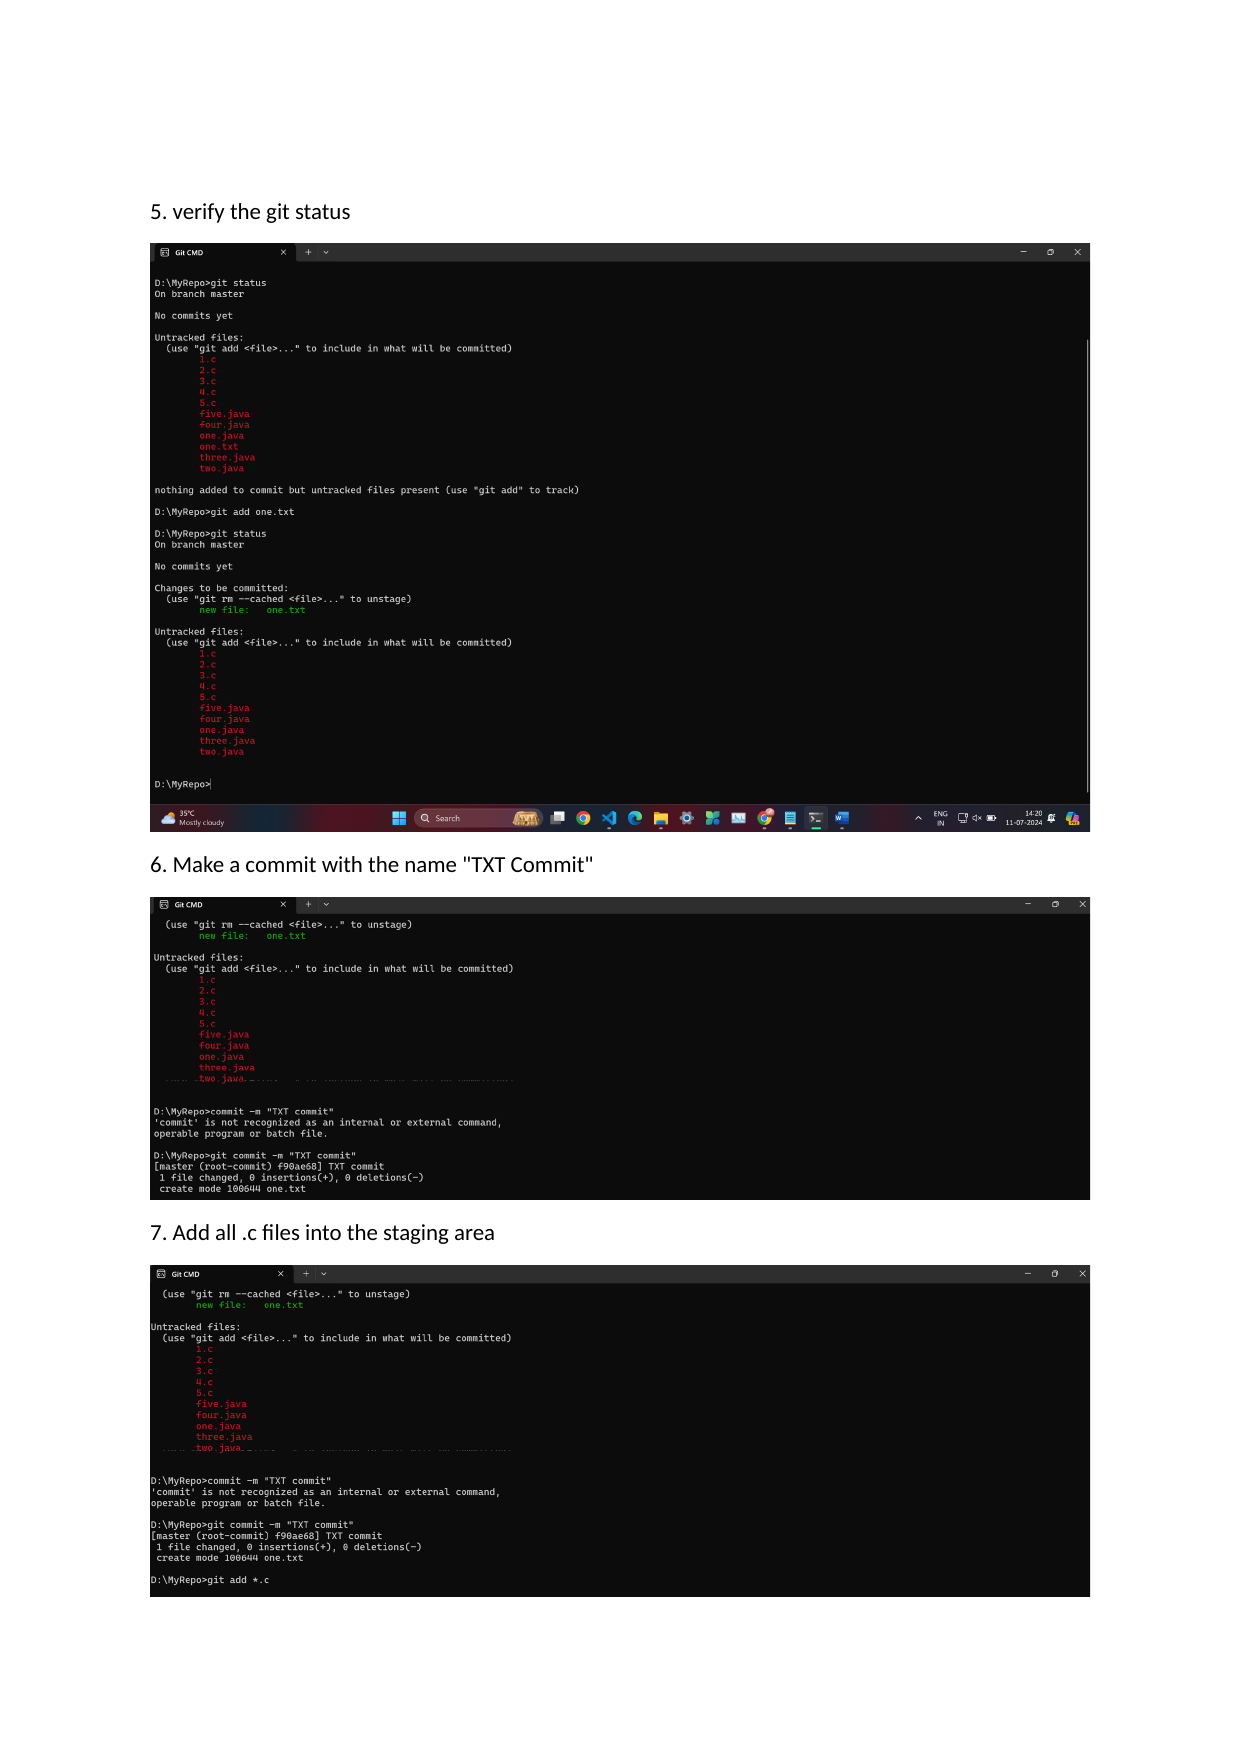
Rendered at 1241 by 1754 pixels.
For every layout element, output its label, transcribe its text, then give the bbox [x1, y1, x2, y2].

text 5. verify the git status [150, 197, 1090, 225]
picture [150, 243, 1091, 832]
text 7. Add all .c files into the staging area [150, 1218, 1090, 1246]
picture [150, 897, 1091, 1200]
picture [150, 1265, 1091, 1597]
text 6. Make a commit with the name "TXT Commit" [150, 850, 1090, 878]
